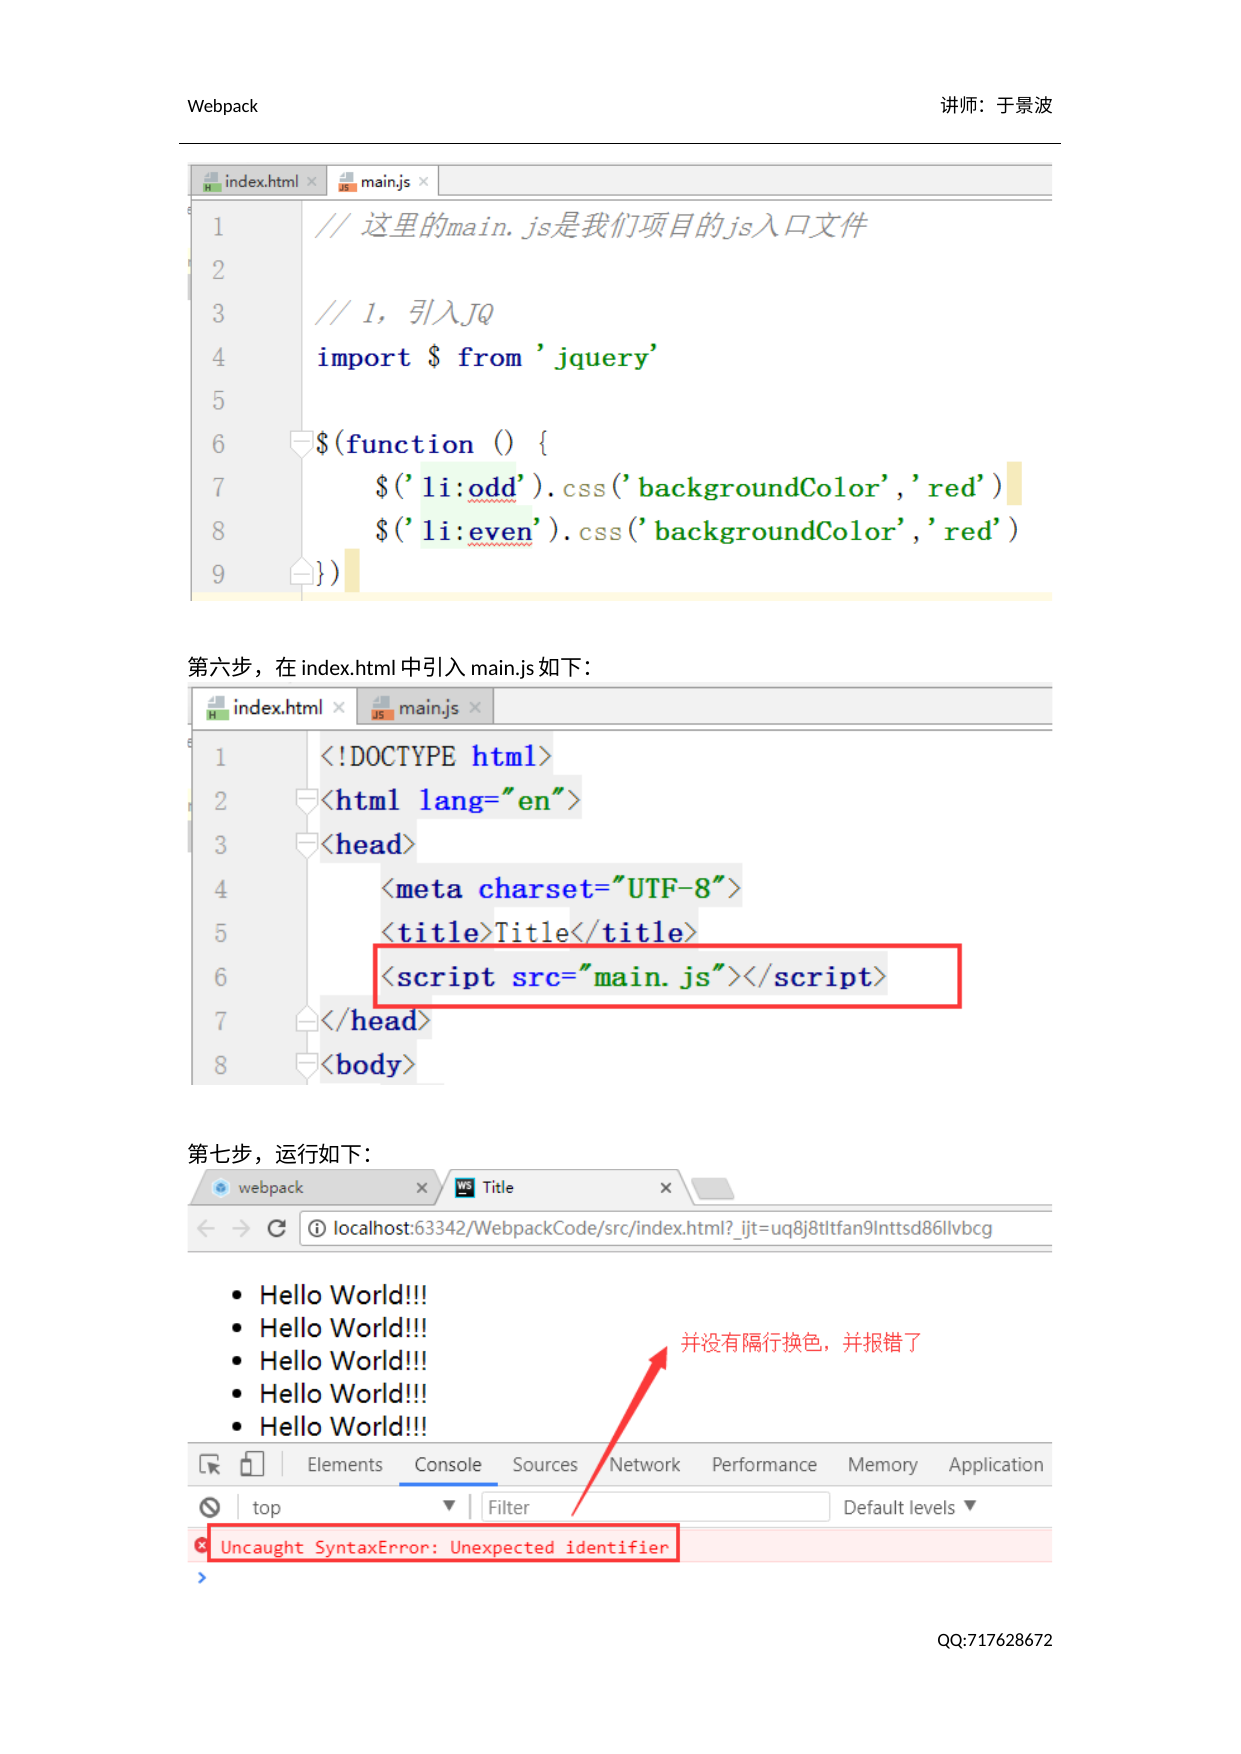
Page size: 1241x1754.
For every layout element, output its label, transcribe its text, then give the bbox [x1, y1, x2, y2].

text 第六步，在index.html中引入main.js如下： [187, 649, 1053, 682]
picture [187, 1169, 1053, 1589]
picture [187, 682, 1053, 1085]
text 第七步，运行如下： [187, 1137, 1053, 1169]
picture [187, 162, 1053, 601]
